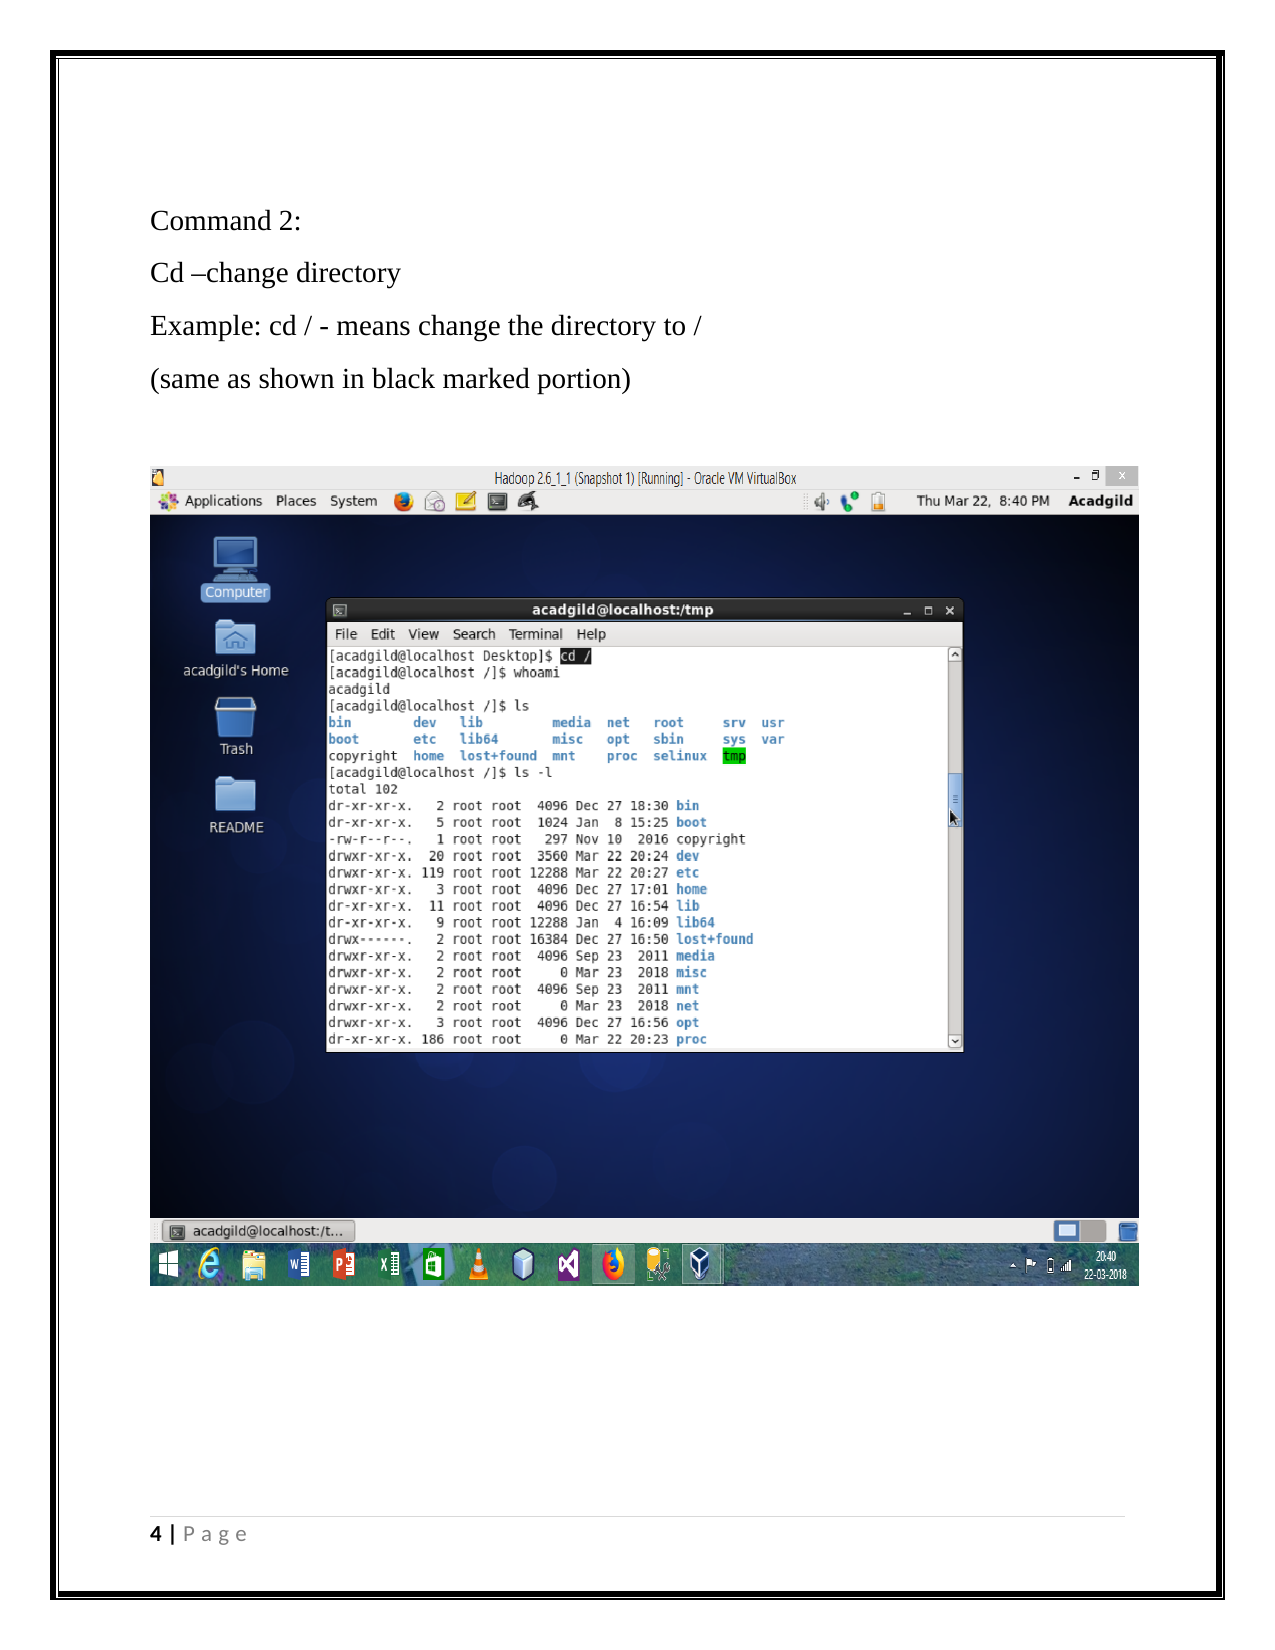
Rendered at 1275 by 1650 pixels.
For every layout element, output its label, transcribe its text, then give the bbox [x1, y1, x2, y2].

text Cd –change directory [150, 256, 1125, 289]
text Example: cd / - means change the directory to / [150, 308, 1125, 342]
picture [150, 466, 1139, 1286]
text (same as shown in black marked portion) [150, 361, 1125, 395]
text Command 2: [150, 203, 1125, 236]
